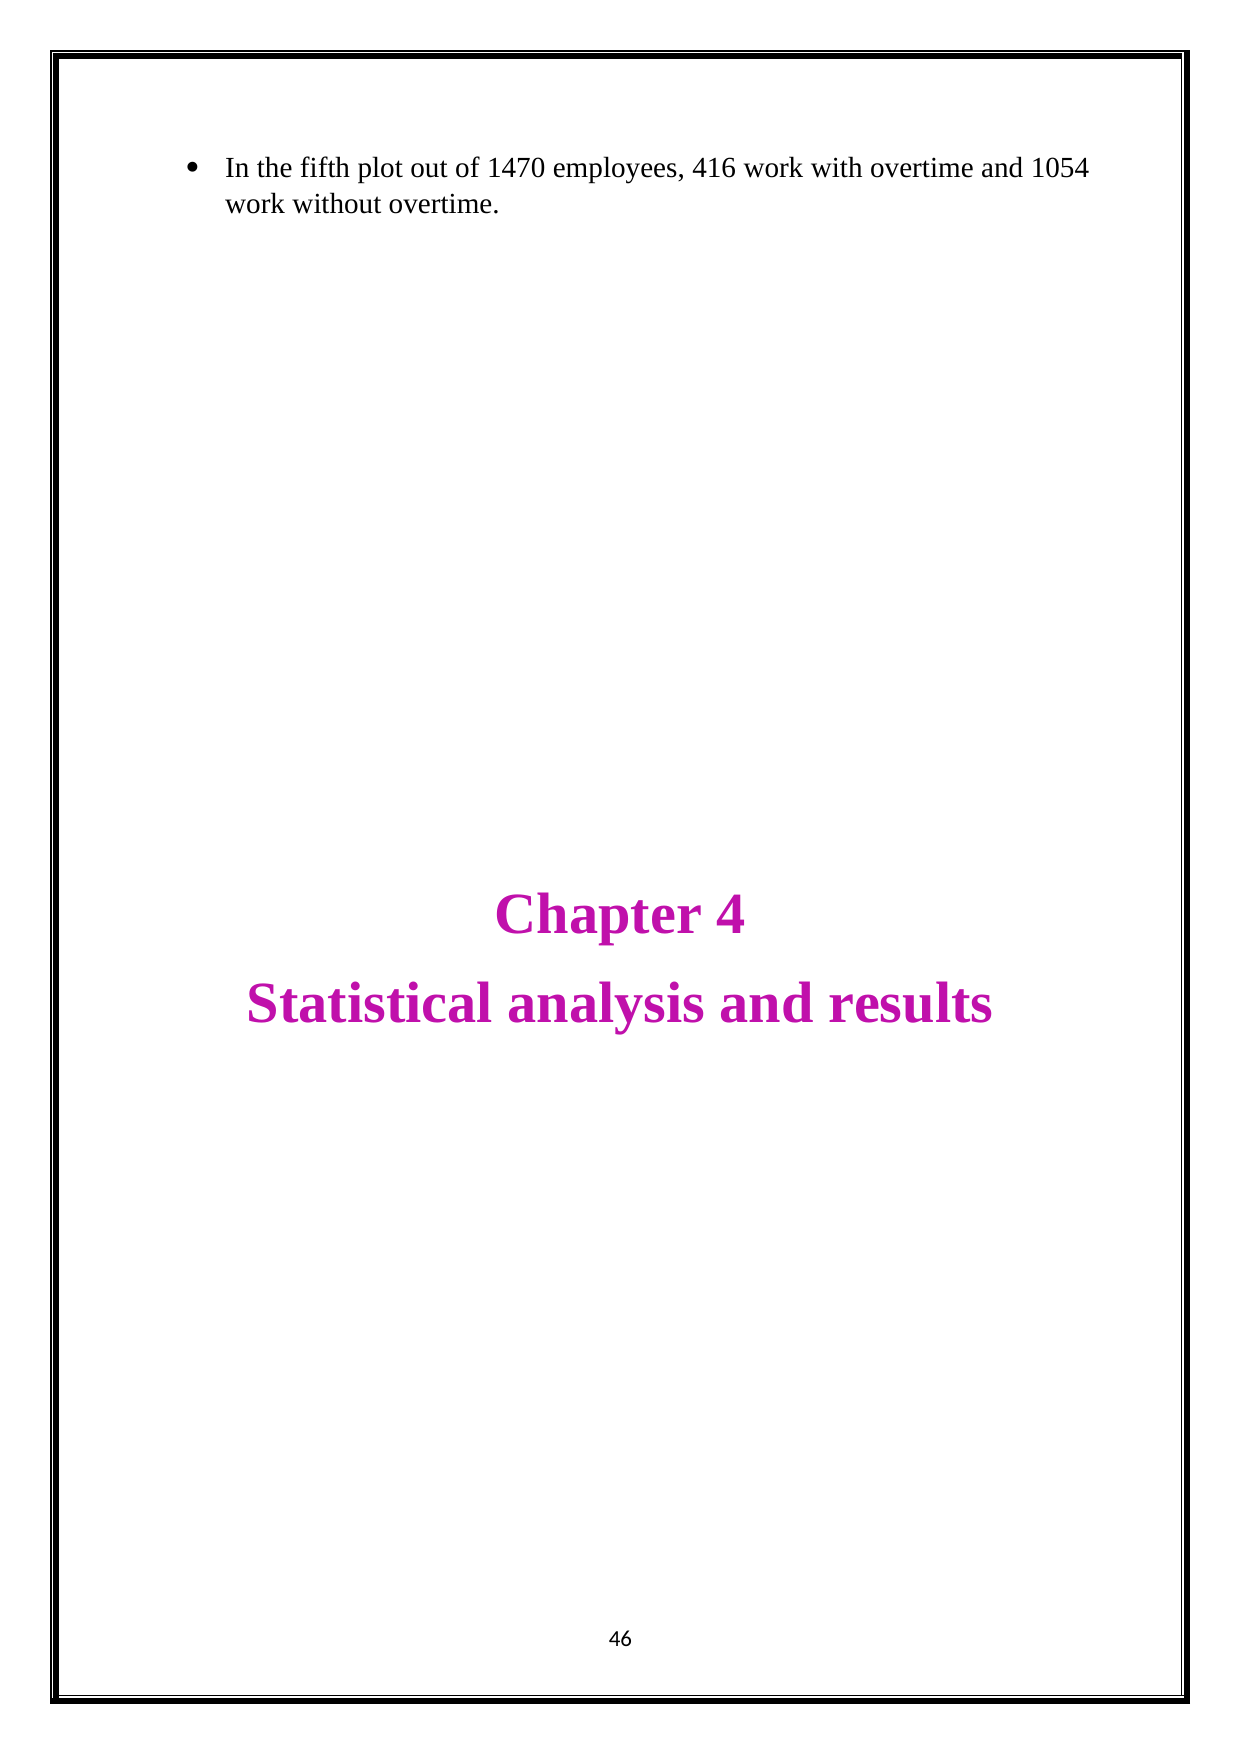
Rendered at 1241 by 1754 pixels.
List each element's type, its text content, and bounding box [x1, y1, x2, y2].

list In the fifth plot out of 1470 employees, 416 work with overtime and 1054 work without overtime. [187, 150, 1090, 220]
text Statistical analysis and results [150, 968, 1090, 1035]
text Chapter 4 [150, 879, 1090, 946]
